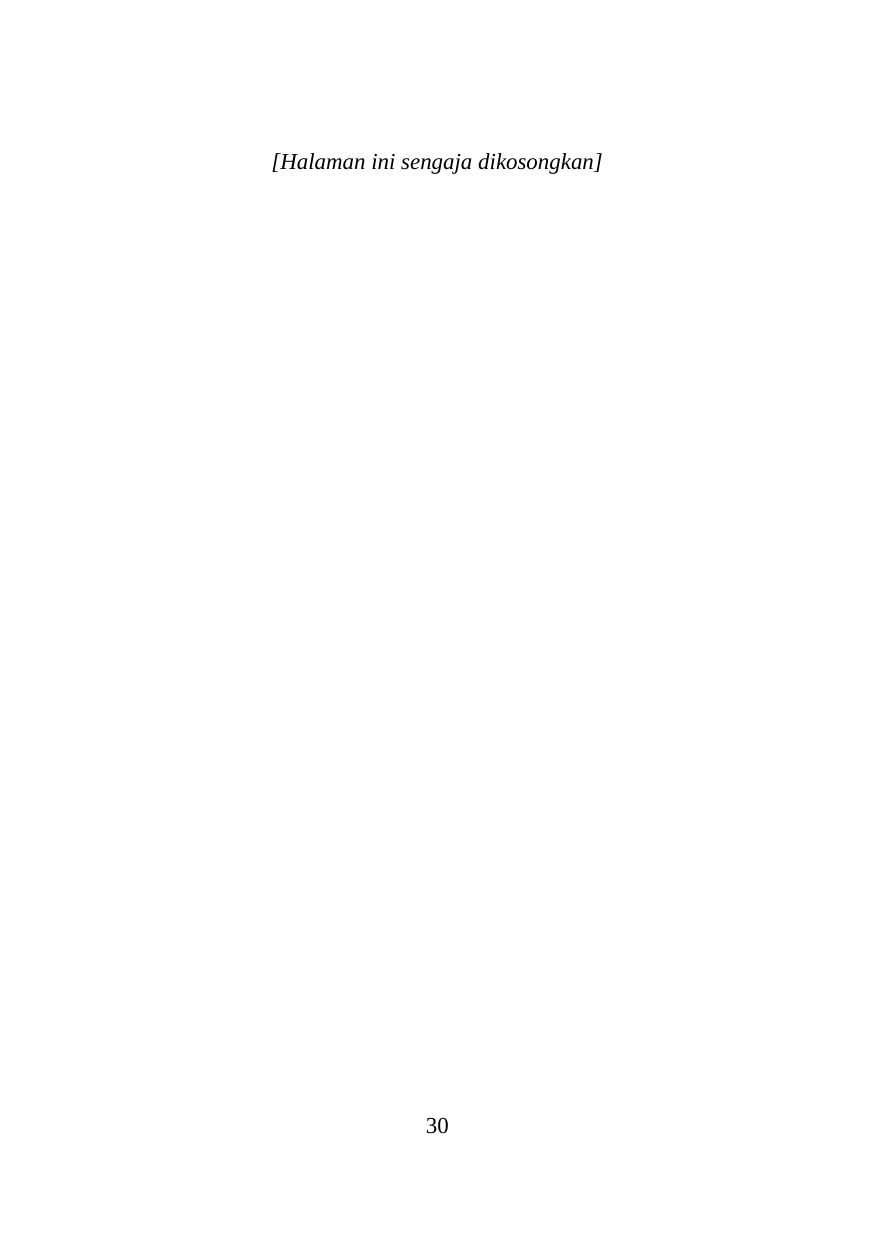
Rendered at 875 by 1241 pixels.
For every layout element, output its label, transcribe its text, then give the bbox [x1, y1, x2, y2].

text [Halaman ini sengaja dikosongkan] [118, 148, 756, 174]
